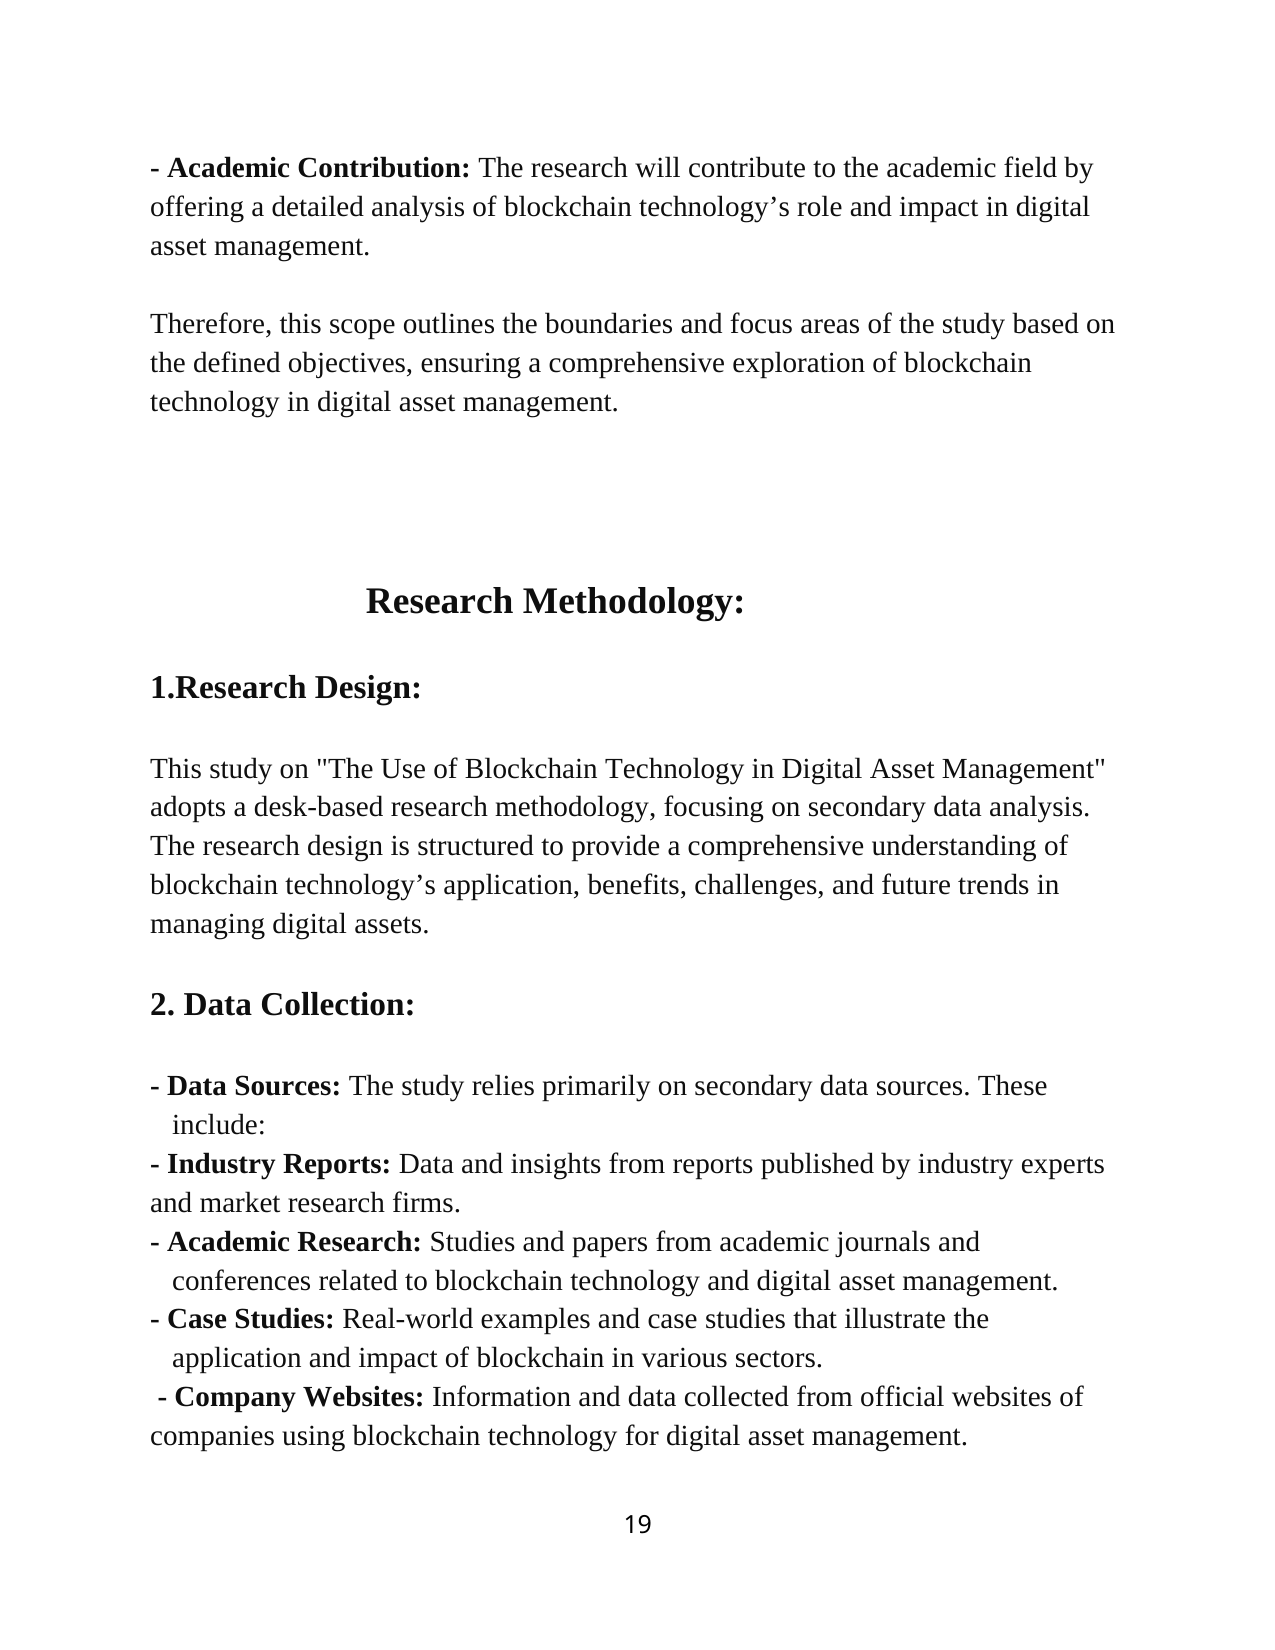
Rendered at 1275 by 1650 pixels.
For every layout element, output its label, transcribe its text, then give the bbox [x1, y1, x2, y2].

text - Data Sources: The study relies primarily on secondary data sources. These include: [150, 1068, 1125, 1141]
text - Company Websites: Information and data collected from official websites of companies using blockchain technology for digital asset management. [150, 1379, 1125, 1452]
text - Academic Research: Studies and papers from academic journals and conferences related to blockchain technology and digital asset management. [150, 1224, 1125, 1296]
text Research Methodology: [150, 578, 1125, 621]
text Therefore, this scope outlines the boundaries and focus areas of the study based on the defined objectives, ensuring a comprehensive exploration of blockchain technology in digital asset management. [150, 306, 1125, 417]
text The research design is structured to provide a comprehensive understanding of [150, 828, 1125, 862]
text adopts a desk-based research methodology, focusing on secondary data analysis. [150, 789, 1125, 823]
text blockchain technology’s application, benefits, challenges, and future trends in [150, 867, 1125, 901]
text 2. Data Collection: [150, 984, 1125, 1023]
text - Academic Contribution: The research will contribute to the academic field by offering a detailed analysis of blockchain technology’s role and impact in digital asset management. [150, 150, 1125, 261]
text This study on "The Use of Blockchain Technology in Digital Asset Management" [150, 751, 1125, 784]
text - Industry Reports: Data and insights from reports published by industry experts and market research firms. [150, 1146, 1125, 1218]
text - Case Studies: Real-world examples and case studies that illustrate the application and impact of blockchain in various sectors. [150, 1301, 1125, 1374]
text managing digital assets. [150, 906, 1125, 940]
text 1.Research Design: [150, 667, 1125, 706]
